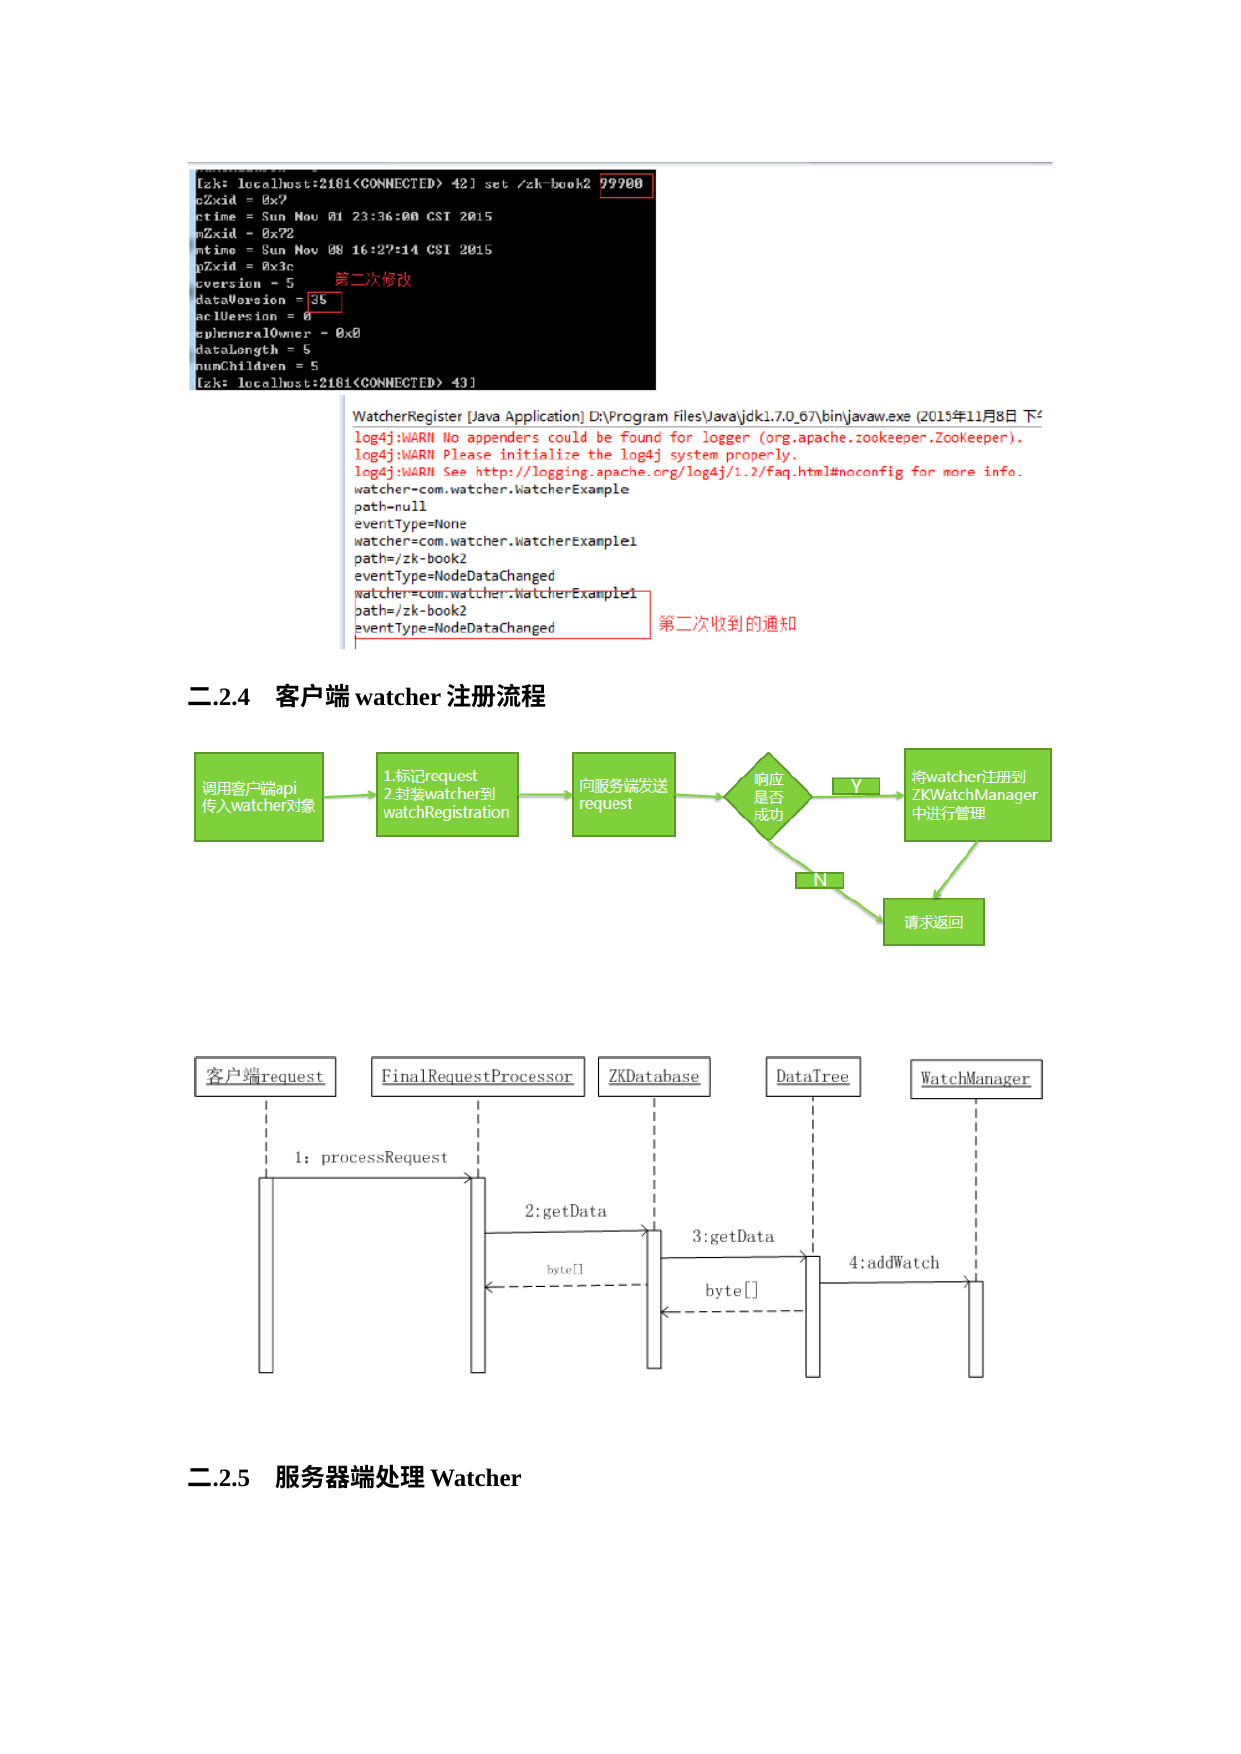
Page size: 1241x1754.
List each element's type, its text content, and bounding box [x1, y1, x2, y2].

picture [190, 737, 1056, 961]
subtitle 服务器端处理Watcher [187, 1457, 1053, 1493]
picture [187, 1036, 1053, 1393]
picture [187, 162, 1053, 653]
subtitle 客户端watcher注册流程 [187, 676, 1053, 713]
